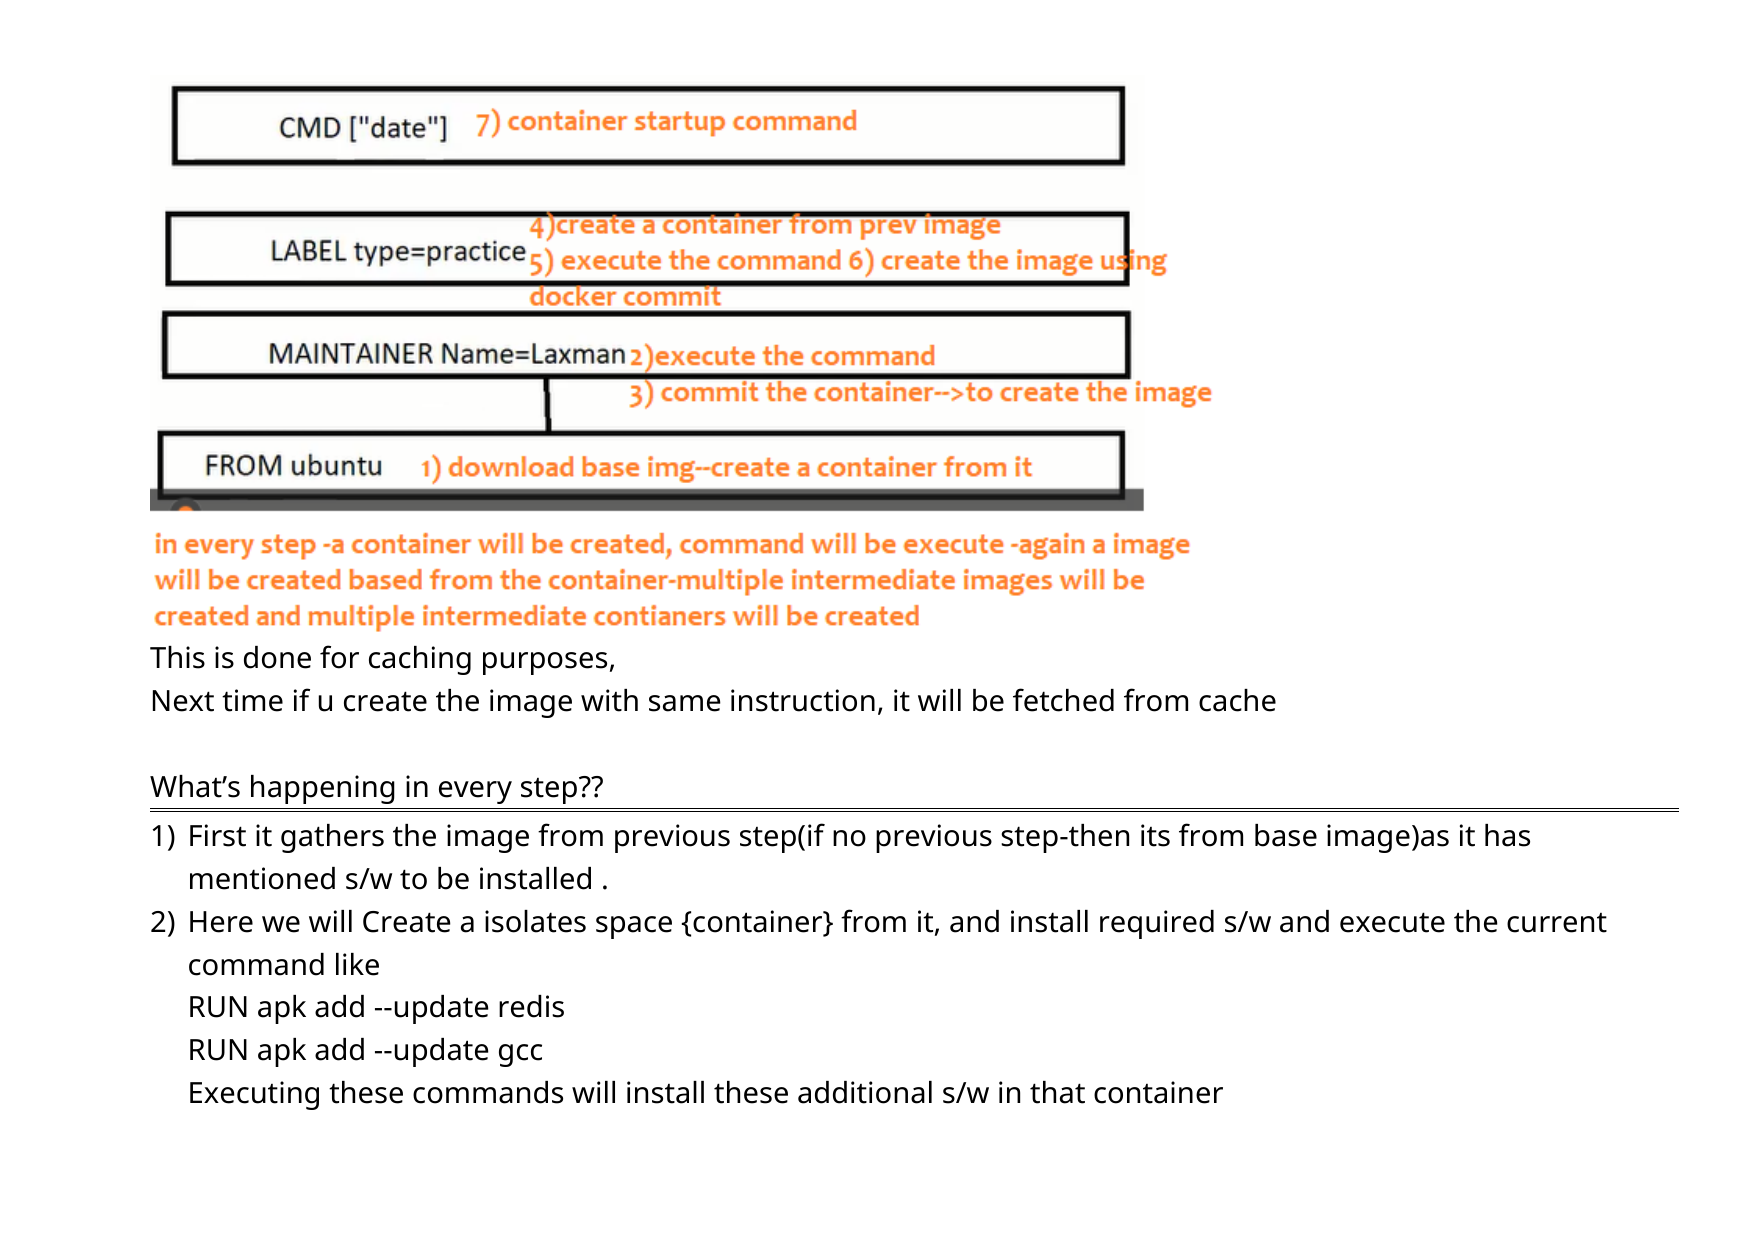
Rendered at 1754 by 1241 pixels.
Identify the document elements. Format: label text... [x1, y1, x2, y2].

list RUN apk add --update redis [187, 987, 1679, 1026]
list This is done for caching purposes, [150, 637, 1679, 677]
list Here we will Create a isolates space {container} from it, and install required s/w and execute the current command like [150, 901, 1679, 984]
list Next time if u create the image with same instruction, it will be fetched from cache [150, 680, 1679, 720]
list Executing these commands will install these additional s/w in that container [187, 1072, 1679, 1112]
list First it gathers the image from previous step(if no previous step-then its from base image)as it has mentioned s/w to be installed . [150, 816, 1679, 898]
list What’s happening in every step?? [150, 766, 1679, 808]
list RUN apk add --update gcc [187, 1029, 1679, 1069]
picture [150, 75, 1230, 635]
